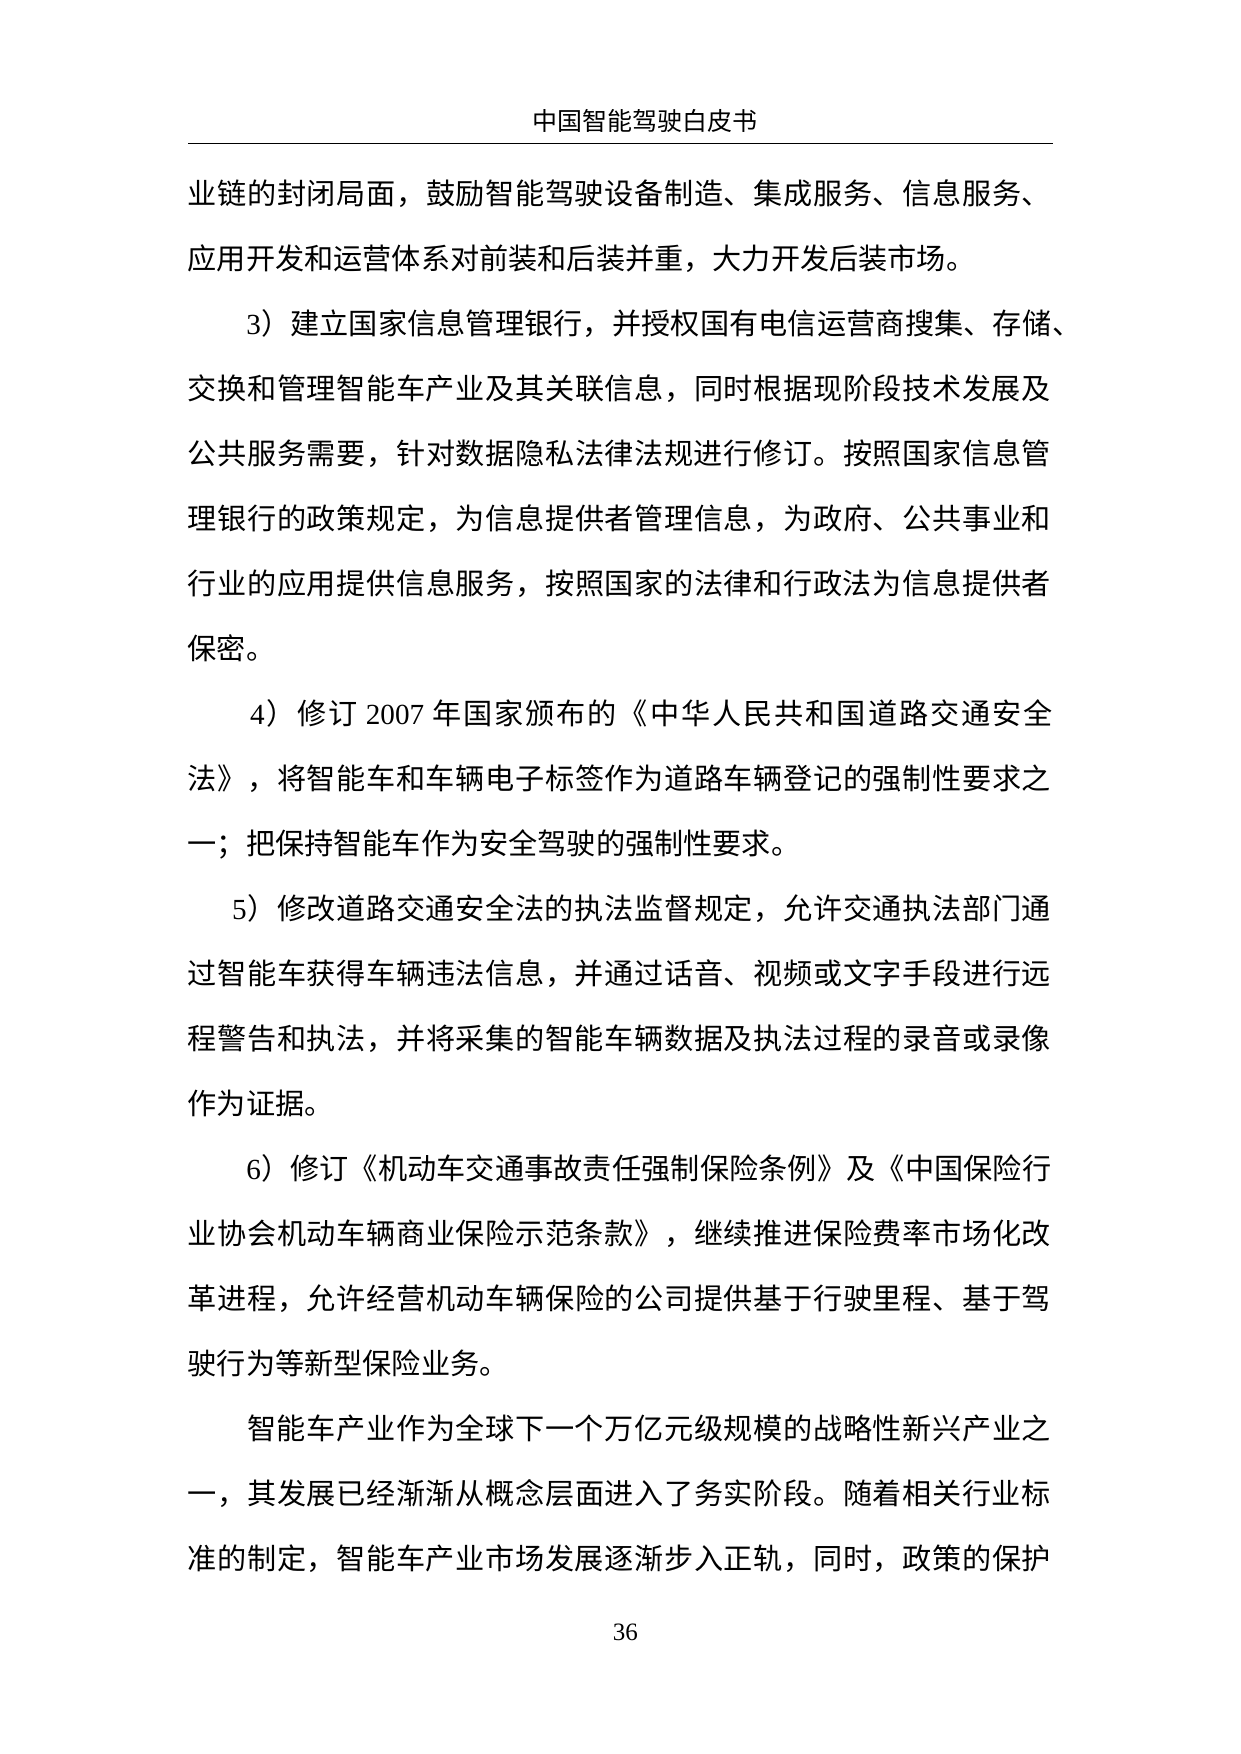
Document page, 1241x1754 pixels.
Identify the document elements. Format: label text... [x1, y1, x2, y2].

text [187, 1394, 1053, 1589]
text 6）修订《机动车交通事故责任强制保险条例》及《中国保险行业协会机动车辆商业保险示范条款》，继续推进保险费率市场化改革进程，允许经营机动车辆保险的公司提供基于行驶里程、基于驾驶行为等新型保险业务。 [187, 1134, 1053, 1394]
text 5）修改道路交通安全法的执法监督规定，允许交通执法部门通过智能车获得车辆违法信息，并通过话音、视频或文字手段进行远程警告和执法，并将采集的智能车辆数据及执法过程的录音或录像作为证据。 [187, 874, 1053, 1134]
text 4）修订2007年国家颁布的《中华人民共和国道路交通安全法》，将智能车和车辆电子标签作为道路车辆登记的强制性要求之一；把保持智能车作为安全驾驶的强制性要求。 [187, 679, 1053, 874]
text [187, 159, 1053, 289]
text 3）建立国家信息管理银行，并授权国有电信运营商搜集、存储、交换和管理智能车产业及其关联信息，同时根据现阶段技术发展及公共服务需要，针对数据隐私法律法规进行修订。按照国家信息管理银行的政策规定，为信息提供者管理信息，为政府、公共事业和行业的应用提供信息服务，按照国家的法律和行政法为信息提供者保密。 [187, 289, 1053, 679]
